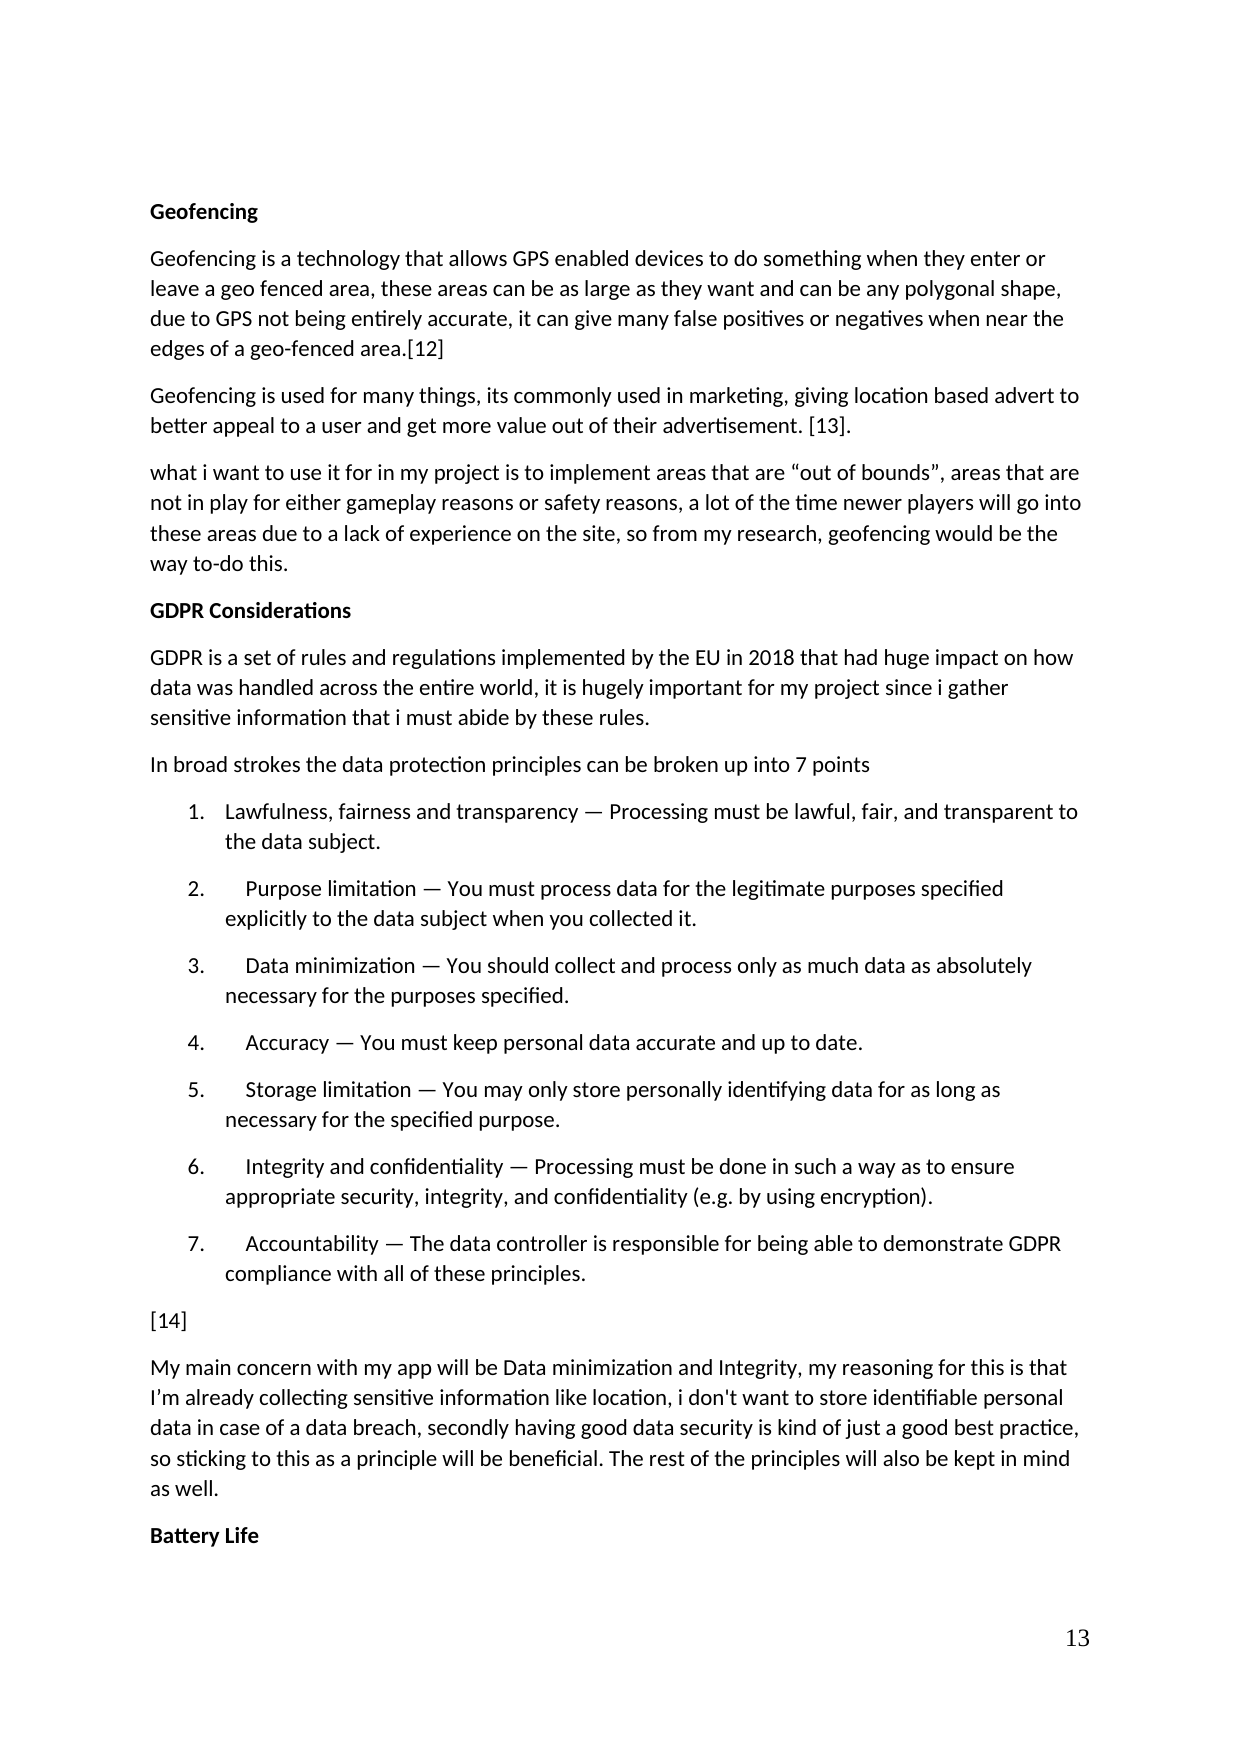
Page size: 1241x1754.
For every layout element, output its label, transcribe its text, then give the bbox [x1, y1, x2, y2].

list Accountability — The data controller is responsible for being able to demonstrate GDPR compliance with all of these principles. [187, 1229, 1090, 1287]
list Integrity and confidentiality — Processing must be done in such a way as to ensure appropriate security, integrity, and confidentiality (e.g. by using encryption). [187, 1152, 1090, 1210]
text [14] [150, 1306, 1090, 1334]
list Purpose limitation — You must process data for the legitimate purposes specified explicitly to the data subject when you collected it. [187, 874, 1090, 932]
text GDPR Considerations [150, 596, 1090, 624]
text GDPR is a set of rules and regulations implemented by the EU in 2018 that had huge impact on how data was handled across the entire world, it is hugely important for my project since i gather sensitive information that i must abide by these rules. [150, 643, 1090, 731]
list Storage limitation — You may only store personally identifying data for as long as necessary for the specified purpose. [187, 1075, 1090, 1133]
text what i want to use it for in my project is to implement areas that are “out of bounds”, areas that are not in play for either gameplay reasons or safety reasons, a lot of the time newer players will go into these areas due to a lack of experience on the site, so from my research, geofencing would be the way to-do this. [150, 458, 1090, 577]
text Battery Life [150, 1521, 1090, 1549]
text My main concern with my app will be Data minimization and Integrity, my reasoning for this is that I’m already collecting sensitive information like location, i don't want to store identifiable personal data in case of a data breach, secondly having good data security is kind of just a good best practice, so sticking to this as a principle will be beneficial. The rest of the principles will also be kept in mind as well. [150, 1353, 1090, 1502]
list Lawfulness, fairness and transparency — Processing must be lawful, fair, and transparent to the data subject. [187, 797, 1090, 855]
text In broad strokes the data protection principles can be broken up into 7 points [150, 750, 1090, 778]
text Geofencing [150, 197, 1090, 225]
list Accuracy — You must keep personal data accurate and up to date. [187, 1028, 1090, 1056]
text Geofencing is used for many things, its commonly used in marketing, giving location based advert to better appeal to a user and get more value out of their advertisement. [13]. [150, 381, 1090, 439]
text Geofencing is a technology that allows GPS enabled devices to do something when they enter or leave a geo fenced area, these areas can be as large as they want and can be any polygonal shape, due to GPS not being entirely accurate, it can give many false positives or negatives when near the edges of a geo-fenced area.[12] [150, 244, 1090, 362]
list Data minimization — You should collect and process only as much data as absolutely necessary for the purposes specified. [187, 951, 1090, 1009]
